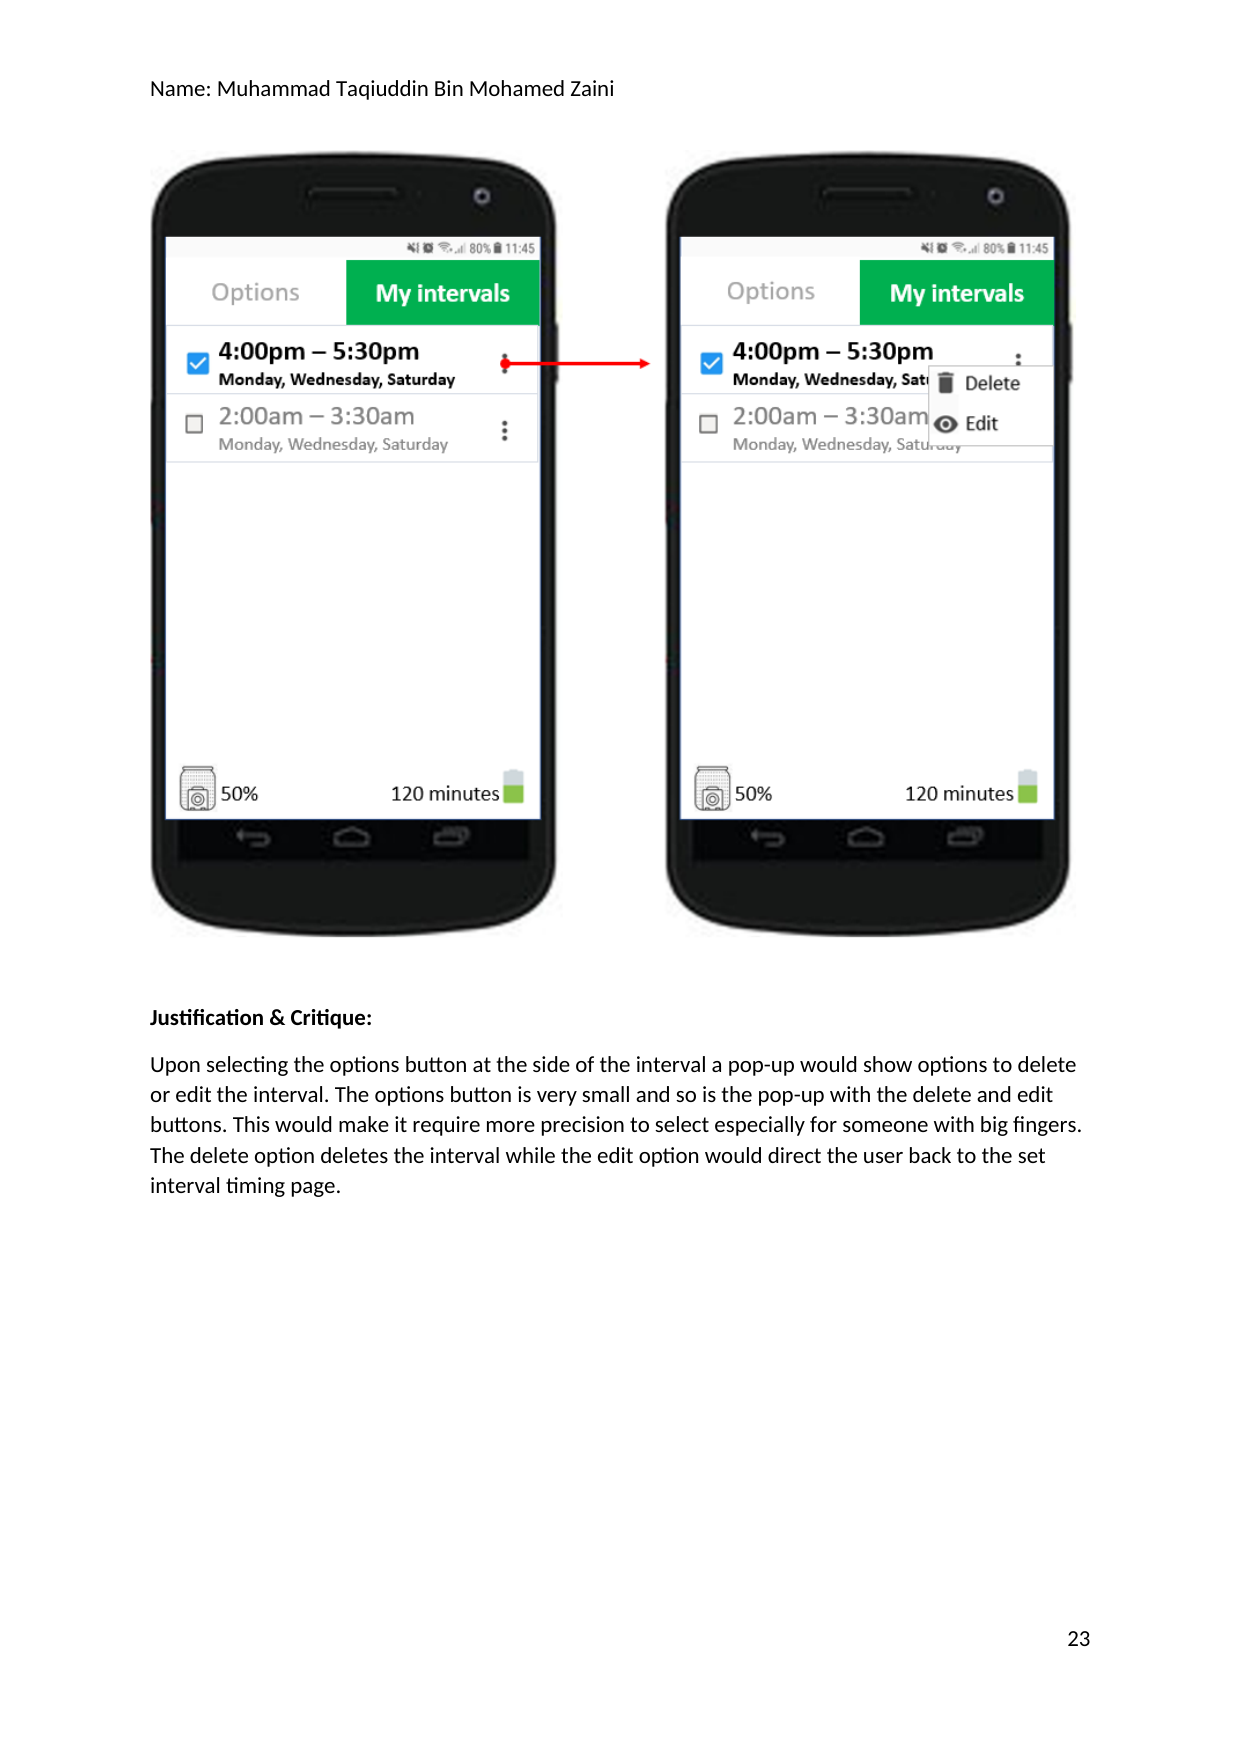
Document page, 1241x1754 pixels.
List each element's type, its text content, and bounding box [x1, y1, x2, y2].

picture [150, 150, 1077, 938]
text Justification & Critique: [150, 1003, 1090, 1031]
text Upon selecting the options button at the side of the interval a pop-up would show options to delete or edit the interval. The options button is very small and so is the pop-up with the delete and edit buttons. This would make it require more precision to select especially for someone with big fingers. The delete option deletes the interval while the edit option would direct the user back to the set interval timing page. [150, 1050, 1090, 1199]
